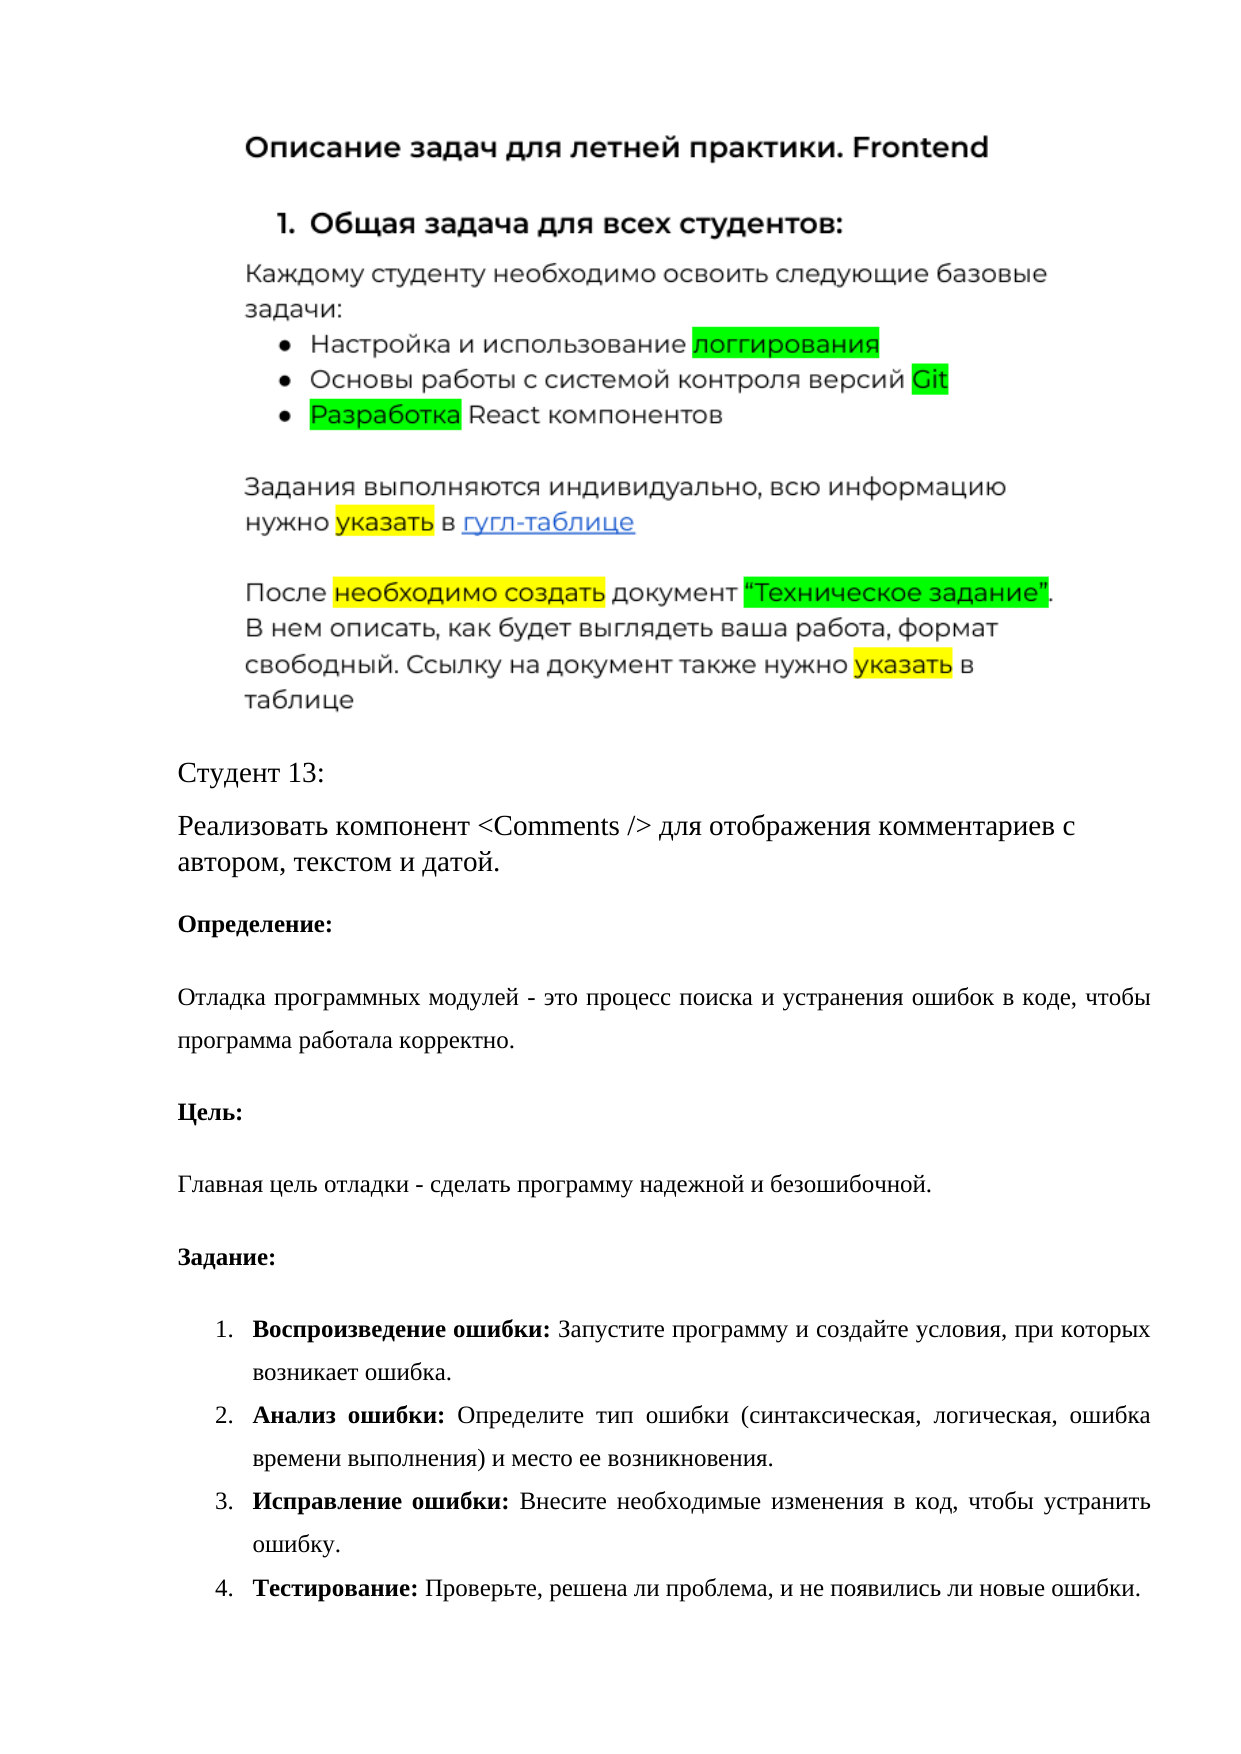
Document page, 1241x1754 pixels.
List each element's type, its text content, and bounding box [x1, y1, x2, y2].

picture [177, 118, 1152, 737]
list Анализ ошибки: Определите тип ошибки (синтаксическая, логическая, ошибка времени выполнения) и место ее возникновения. [215, 1400, 1152, 1472]
text Главная цель отладки - сделать программу надежной и безошибочной. [177, 1169, 1152, 1198]
text Цель: [177, 1097, 1152, 1126]
text Определение: [177, 909, 1152, 938]
text Отладка программных модулей - это процесс поиска и устранения ошибок в коде, чтобы программа работала корректно. [177, 982, 1152, 1053]
text Задание: [177, 1242, 1152, 1270]
text Реализовать компонент <Comments /> для отображения комментариев с автором, текстом и датой. [177, 808, 1152, 877]
list Воспроизведение ошибки: Запустите программу и создайте условия, при которых возникает ошибка. [215, 1314, 1152, 1386]
list Тестирование: Проверьте, решена ли проблема, и не появились ли новые ошибки. [215, 1573, 1152, 1601]
list Исправление ошибки: Внесите необходимые изменения в код, чтобы устранить ошибку. [215, 1486, 1152, 1558]
text Студент 13: [177, 755, 1152, 788]
